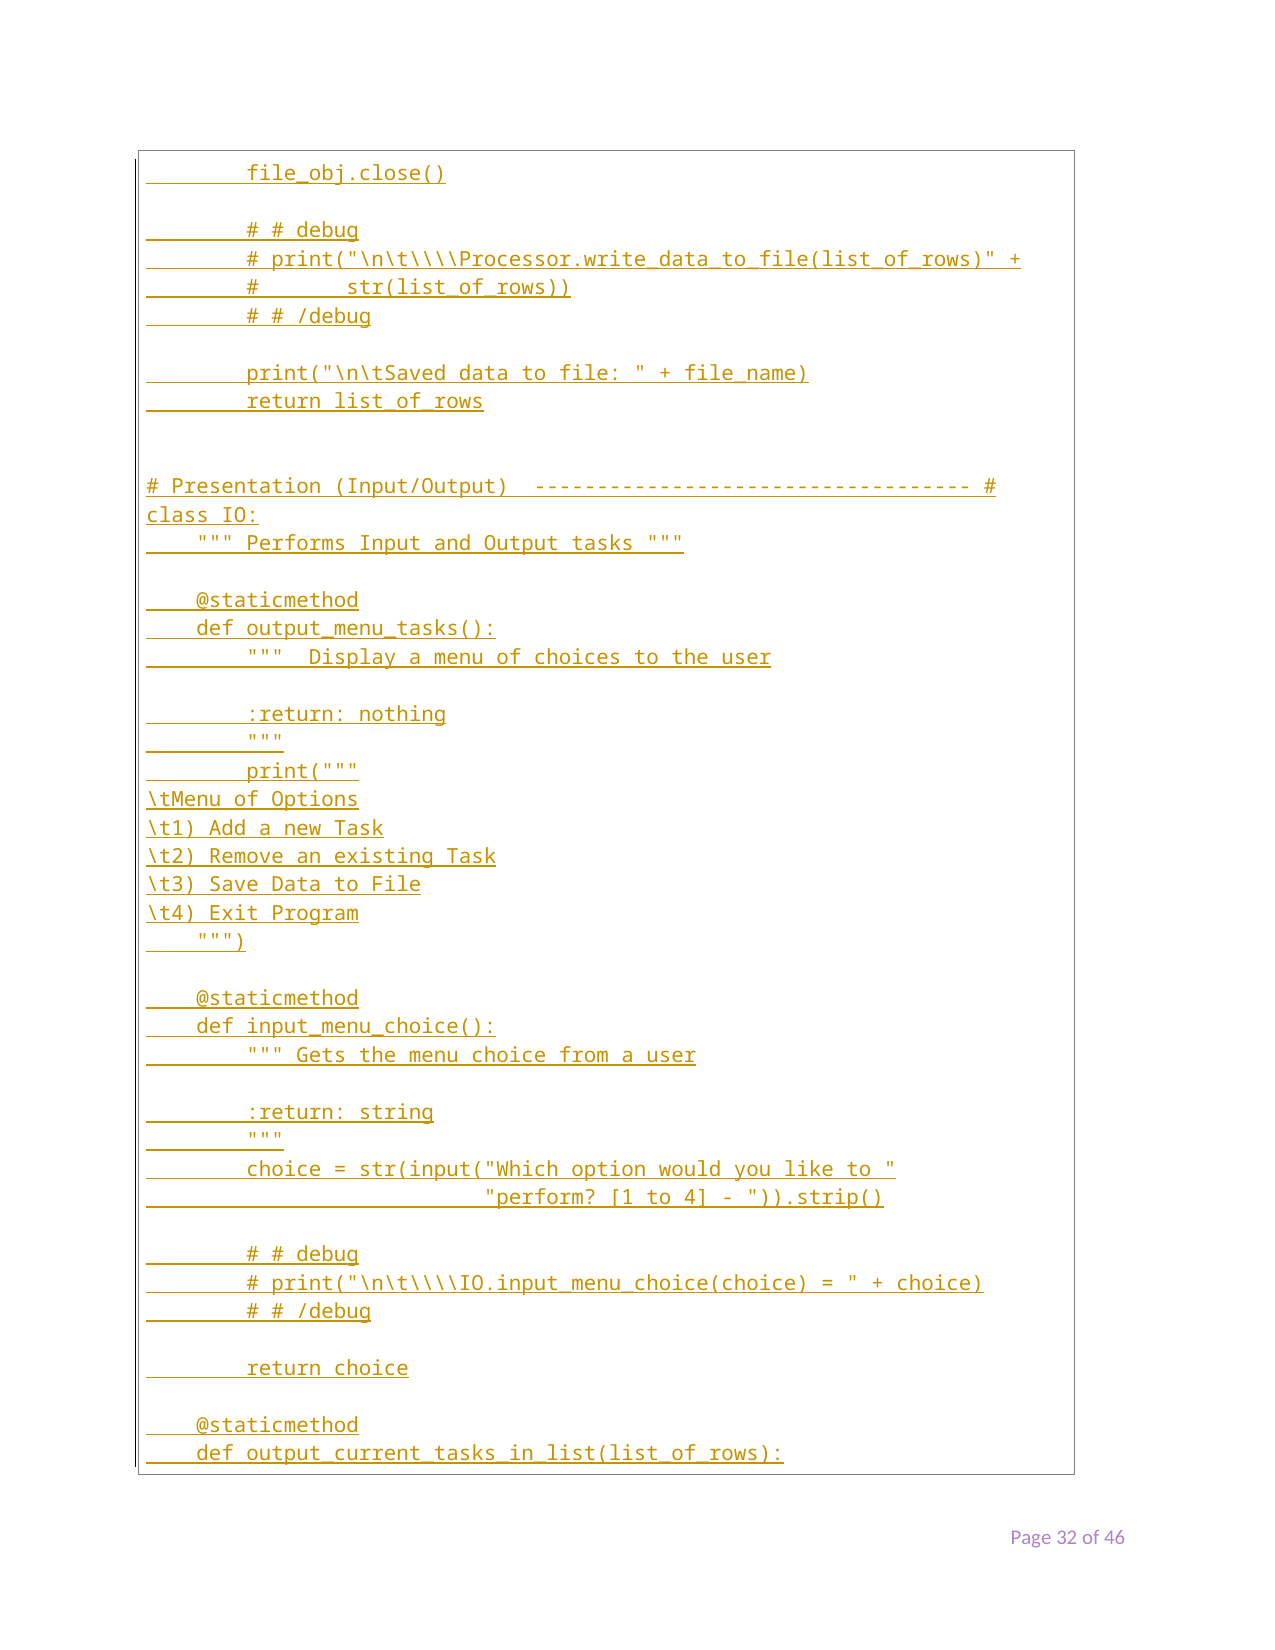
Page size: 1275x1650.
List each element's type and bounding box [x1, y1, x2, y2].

table_header [139, 151, 1074, 1474]
